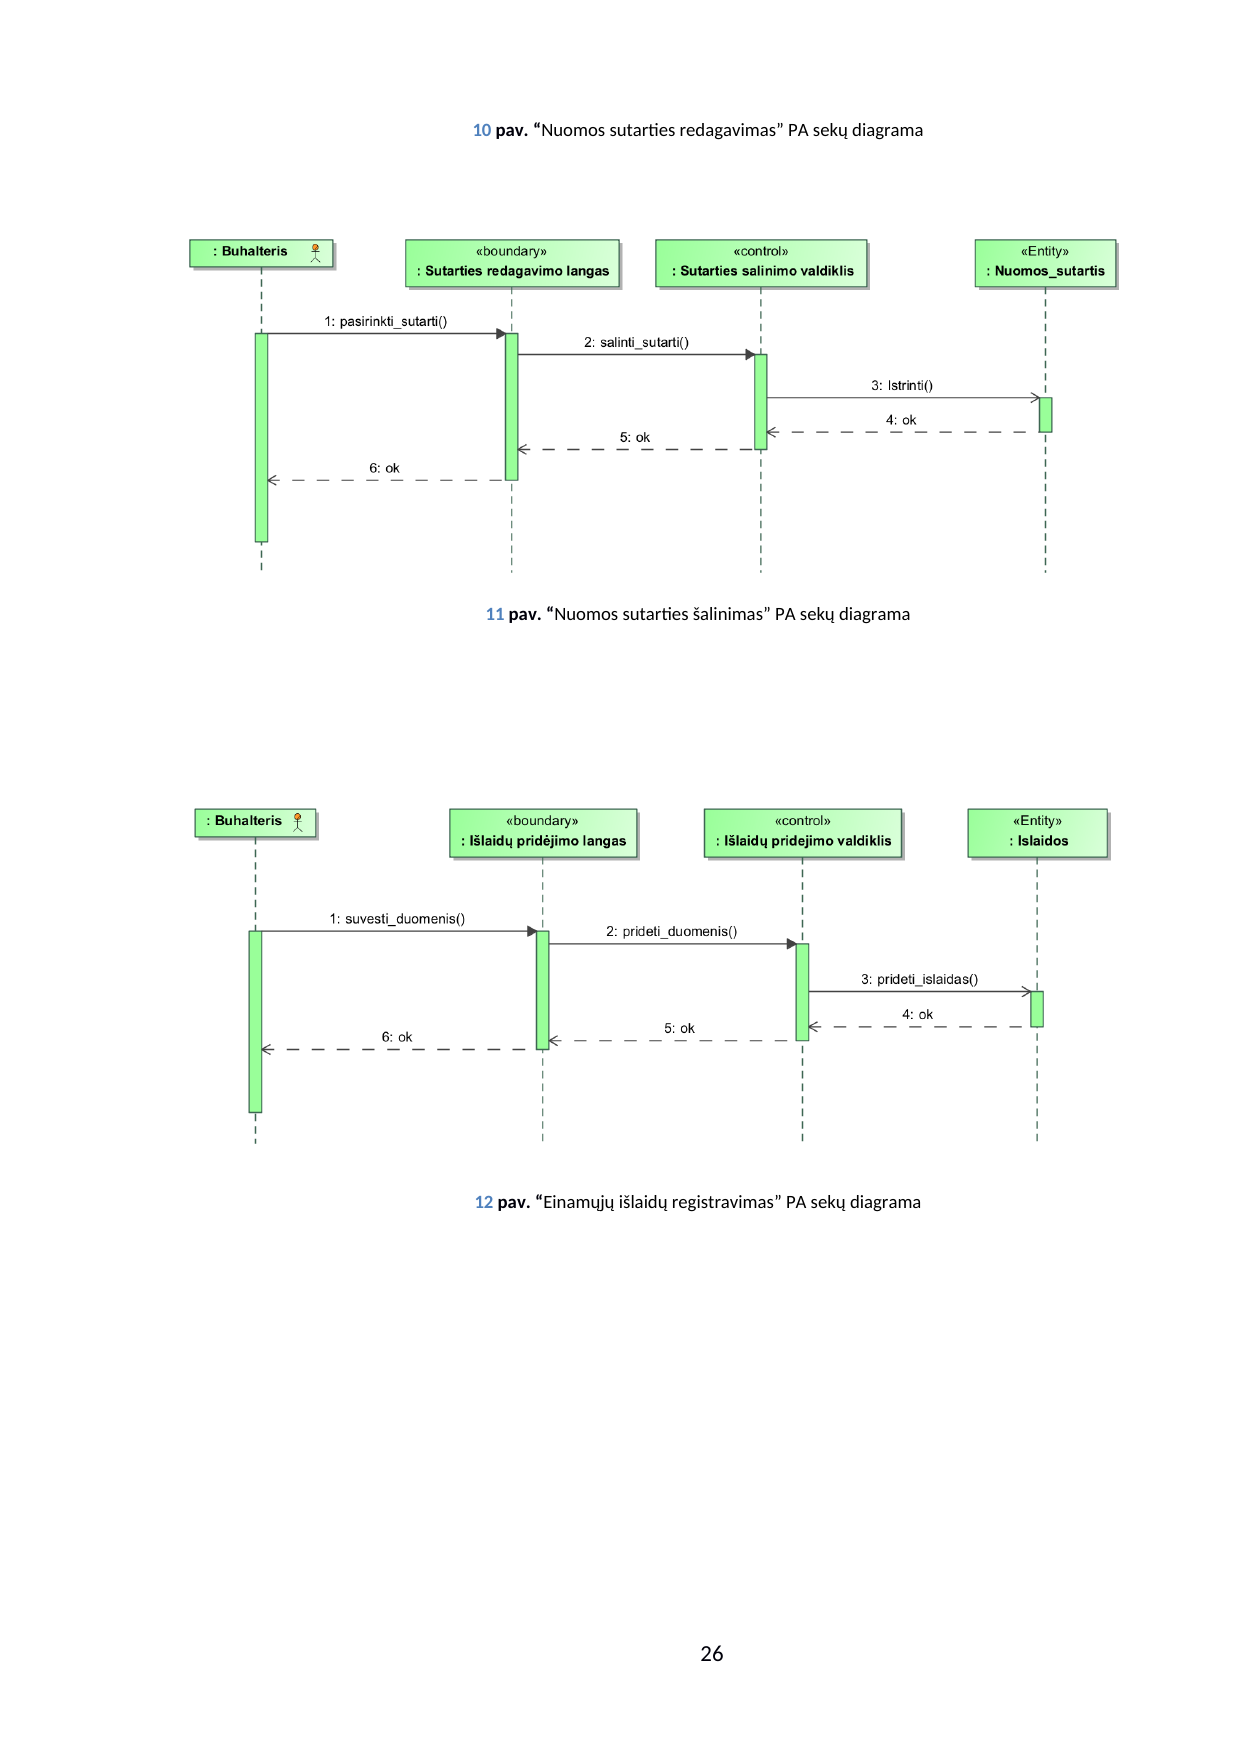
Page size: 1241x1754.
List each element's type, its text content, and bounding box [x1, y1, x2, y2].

picture [177, 797, 1133, 1186]
picture [177, 222, 1135, 598]
